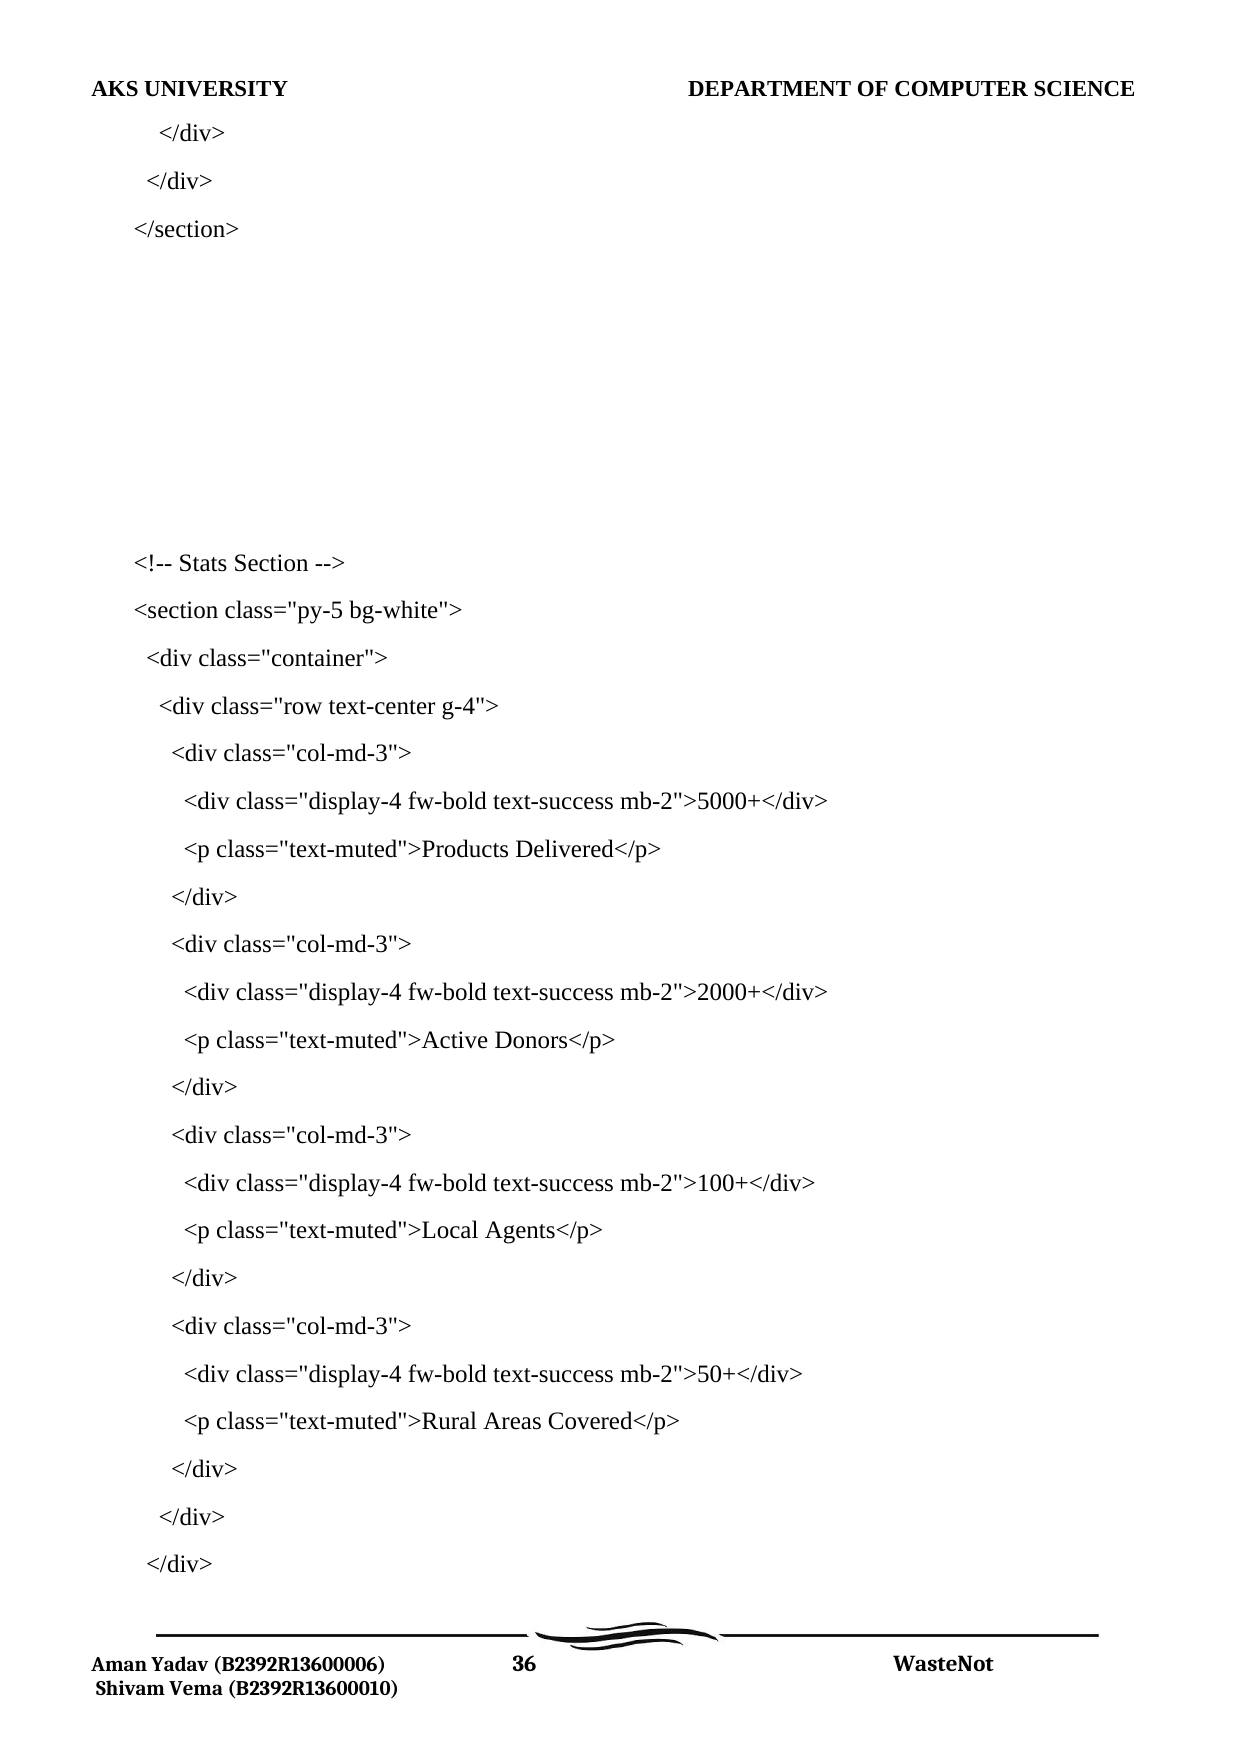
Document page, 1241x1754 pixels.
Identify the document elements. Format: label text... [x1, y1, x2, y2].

text <p class="text-muted">Rural Areas Covered</p> [121, 1406, 1162, 1435]
text <div class="container"> [121, 643, 1162, 672]
text </div> [121, 166, 1162, 195]
text <div class="display-4 fw-bold text-success mb-2">2000+</div> [121, 977, 1162, 1006]
text <p class="text-muted">Products Delivered</p> [121, 834, 1162, 863]
text <div class="col-md-3"> [121, 1311, 1162, 1340]
text </section> [121, 214, 1162, 242]
text <div class="col-md-3"> [121, 1120, 1162, 1149]
text </div> [121, 882, 1162, 910]
text <div class="col-md-3"> [121, 929, 1162, 958]
text <div class="display-4 fw-bold text-success mb-2">100+</div> [121, 1168, 1162, 1197]
text <div class="row text-center g-4"> [121, 691, 1162, 719]
text </div> [121, 1454, 1162, 1483]
text </div> [121, 118, 1162, 147]
text <section class="py-5 bg-white"> [121, 595, 1162, 624]
text </div> [121, 1263, 1162, 1292]
text </div> [121, 1502, 1162, 1531]
text <!-- Stats Section --> [121, 548, 1162, 576]
picture [156, 1618, 1100, 1651]
text <div class="col-md-3"> [121, 738, 1162, 767]
text <p class="text-muted">Active Donors</p> [121, 1025, 1162, 1053]
text </div> [121, 1549, 1162, 1578]
text </div> [121, 1072, 1162, 1101]
text <div class="display-4 fw-bold text-success mb-2">50+</div> [121, 1359, 1162, 1387]
text <div class="display-4 fw-bold text-success mb-2">5000+</div> [121, 786, 1162, 815]
text <p class="text-muted">Local Agents</p> [121, 1216, 1162, 1244]
